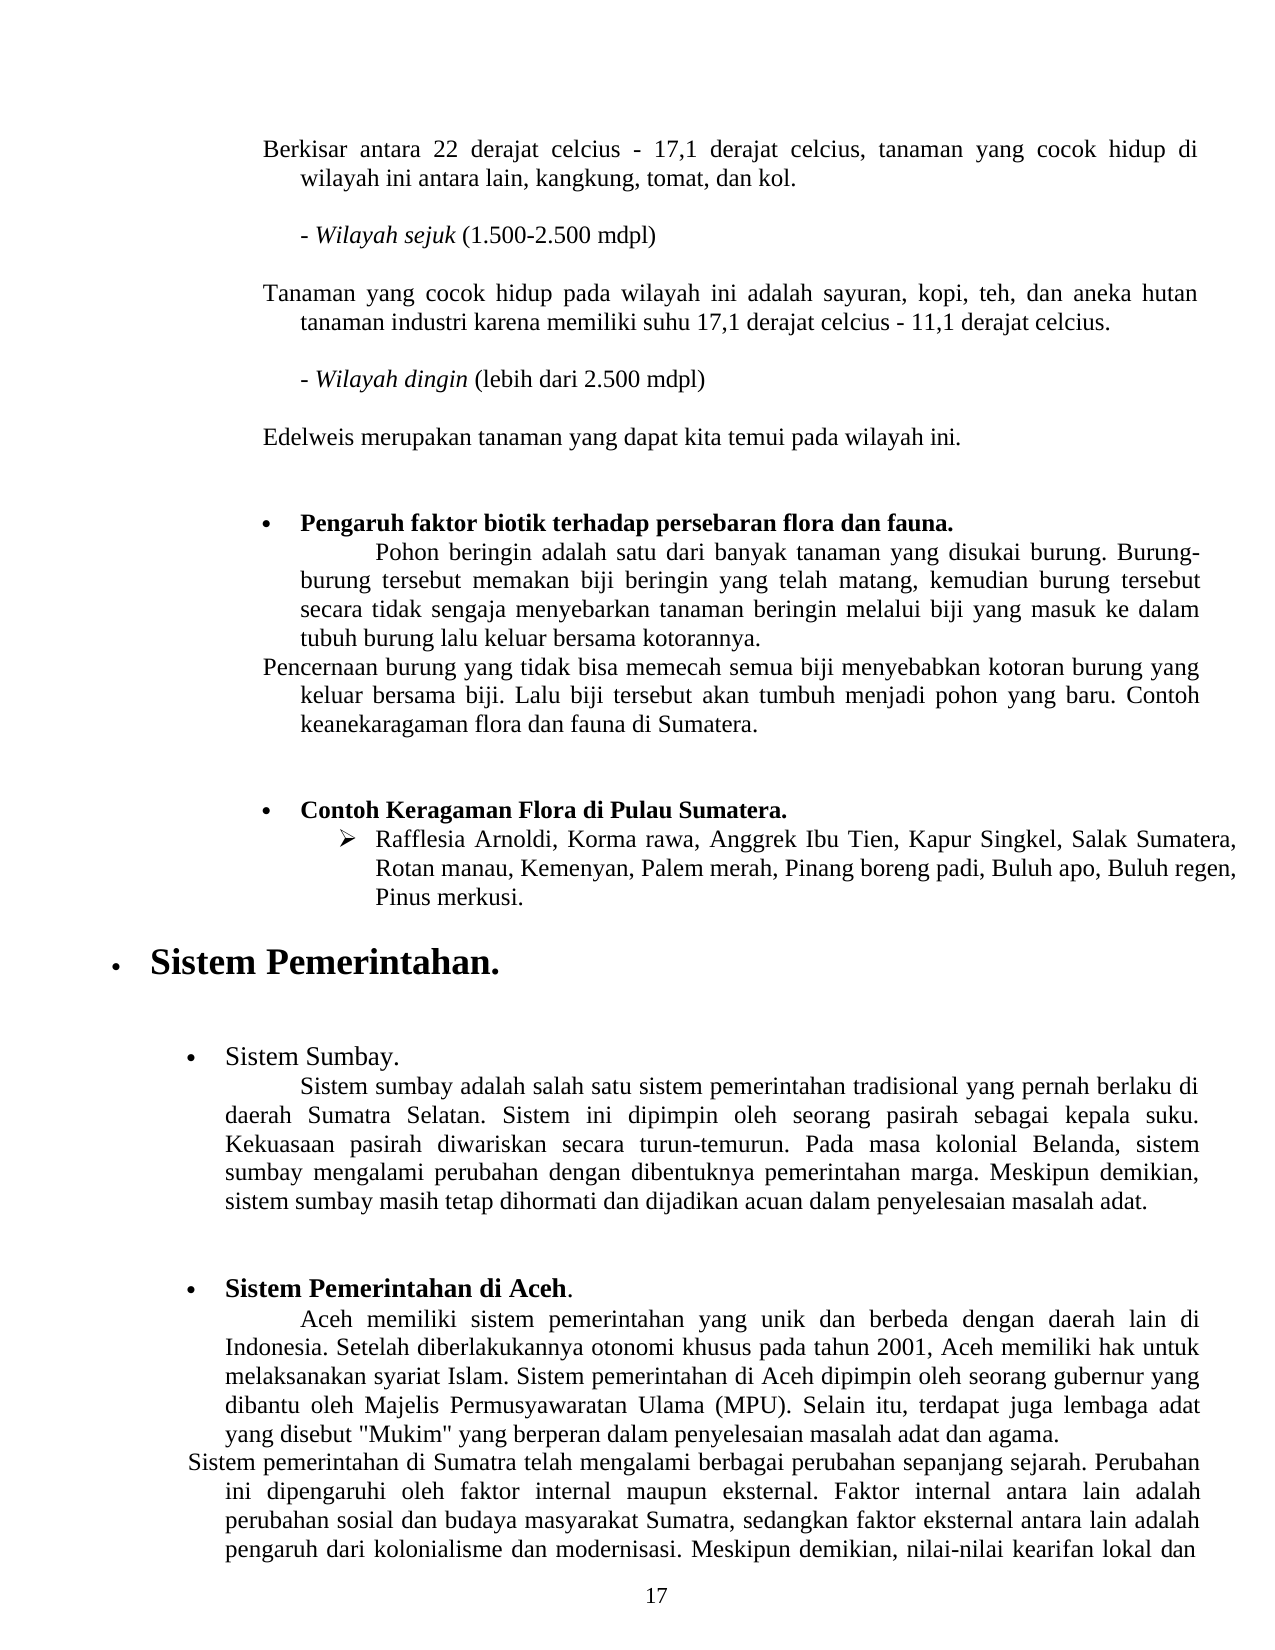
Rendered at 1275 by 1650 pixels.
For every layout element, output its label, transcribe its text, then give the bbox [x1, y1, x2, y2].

text Berkisar antara 22 derajat celcius - 17,1 derajat celcius, tanaman yang cocok hidup di wilayah ini antara lain, kangkung, tomat, dan kol. [263, 134, 1199, 192]
text Sistem pemerintahan di Sumatra telah mengalami berbagai perubahan sepanjang sejarah. Perubahan ini dipengaruhi oleh faktor internal maupun eksternal. Faktor internal antara lain adalah perubahan sosial dan budaya masyarakat Sumatra, sedangkan faktor eksternal antara lain adalah pengaruh dari kolonialisme dan modernisasi. Meskipun demikian, nilai-nilai kearifan lokal dan [188, 1447, 1201, 1562]
subtitle Sistem Pemerintahan di Aceh. [187, 1273, 1237, 1304]
text Sistem sumbay adalah salah satu sistem pemerintahan tradisional yang pernah berlaku di daerah Sumatra Selatan. Sistem ini dipimpin oleh seorang pasirah sebagai kepala suku. Kekuasaan pasirah diwariskan secara turun-temurun. Pada masa kolonial Belanda, sistem sumbay mengalami perubahan dengan dibentuknya pemerintahan marga. Meskipun demikian, sistem sumbay masih tetap dihormati dan dijadikan acuan dalam penyelesaian masalah adat. [225, 1071, 1200, 1215]
list Rafflesia Arnoldi, Korma rawa, Anggrek Ibu Tien, Kapur Singkel, Salak Sumatera, Rotan manau, Kemenyan, Palem merah, Pinang boreng padi, Buluh apo, Buluh regen, Pinus merkusi. [338, 824, 1237, 911]
list Contoh Keragaman Flora di Pulau Sumatera. [263, 796, 1237, 824]
text Aceh memiliki sistem pemerintahan yang unik dan berbeda dengan daerah lain di Indonesia. Setelah diberlakukannya otonomi khusus pada tahun 2001, Aceh memiliki hak untuk melaksanakan syariat Islam. Sistem pemerintahan di Aceh dipimpin oleh seorang gubernur yang dibantu oleh Majelis Permusyawaratan Ulama (MPU). Selain itu, terdapat juga lembaga adat yang disebut "Mukim" yang berperan dalam penyelesaian masalah adat dan agama. [225, 1304, 1201, 1447]
subtitle Pengaruh faktor biotik terhadap persebaran flora dan fauna. [263, 508, 1237, 537]
text Tanaman yang cocok hidup pada wilayah ini adalah sayuran, kopi, teh, dan aneka hutan tanaman industri karena memiliki suhu 17,1 derajat celcius - 11,1 derajat celcius. [263, 278, 1199, 335]
text Pohon beringin adalah satu dari banyak tanaman yang disukai burung. Burung- burung tersebut memakan biji beringin yang telah matang, kemudian burung tersebut secara tidak sengaja menyebarkan tanaman beringin melalui biji yang masuk ke dalam tubuh burung lalu keluar bersama kotorannya. [300, 537, 1201, 652]
text Edelweis merupakan tanaman yang dapat kita temui pada wilayah ini. [263, 422, 1237, 451]
text Pencernaan burung yang tidak bisa memecah semua biji menyebabkan kotoran burung yang keluar bersama biji. Lalu biji tersebut akan tumbuh menjadi pohon yang baru. Contoh keanekaragaman flora dan fauna di Sumatera. [263, 652, 1200, 738]
subtitle Sistem Pemerintahan. [112, 939, 1237, 982]
list Wilayah dingin (lebih dari 2.500 mdpl) [300, 364, 1237, 393]
list Wilayah sejuk (1.500-2.500 mdpl) [300, 220, 1237, 249]
list Sistem Sumbay. [187, 1040, 1237, 1071]
